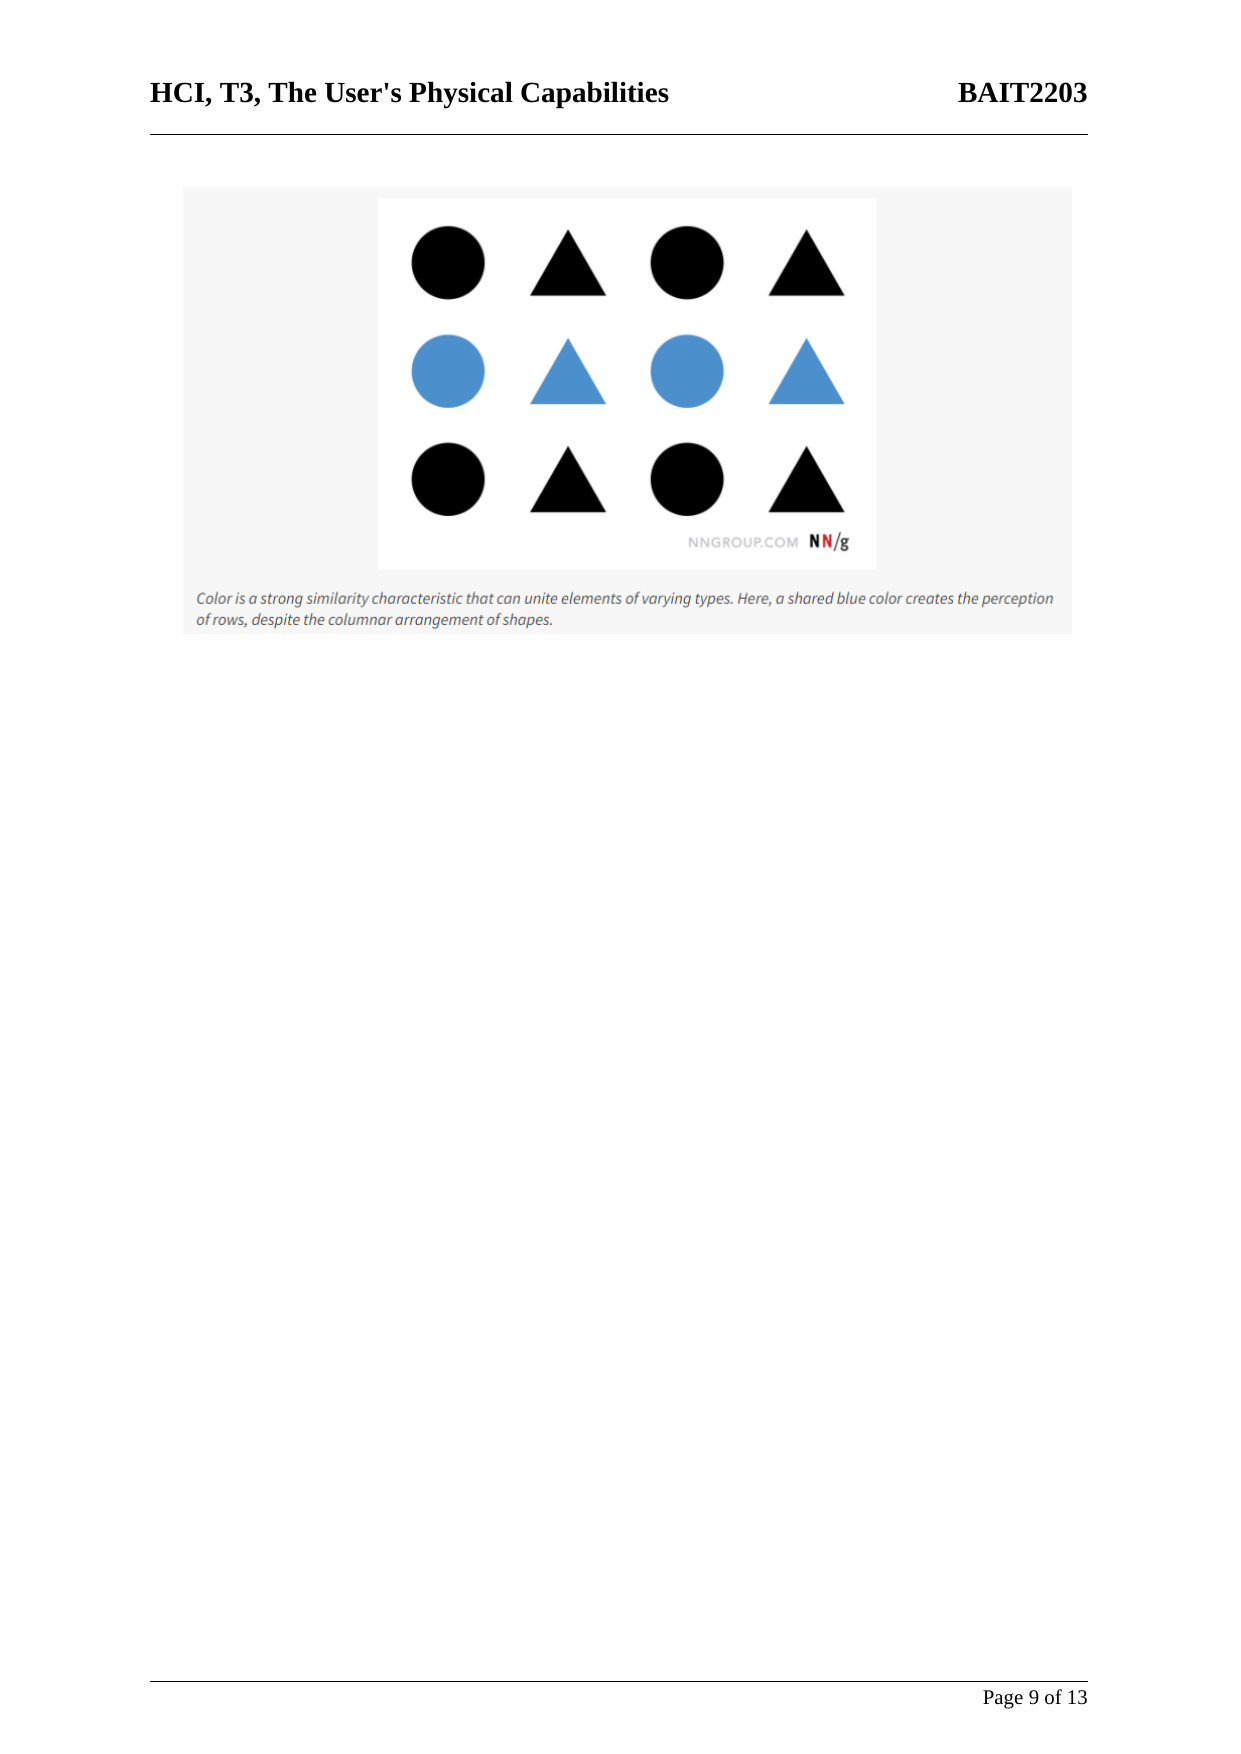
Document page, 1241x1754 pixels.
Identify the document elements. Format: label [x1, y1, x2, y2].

picture [150, 187, 1091, 634]
